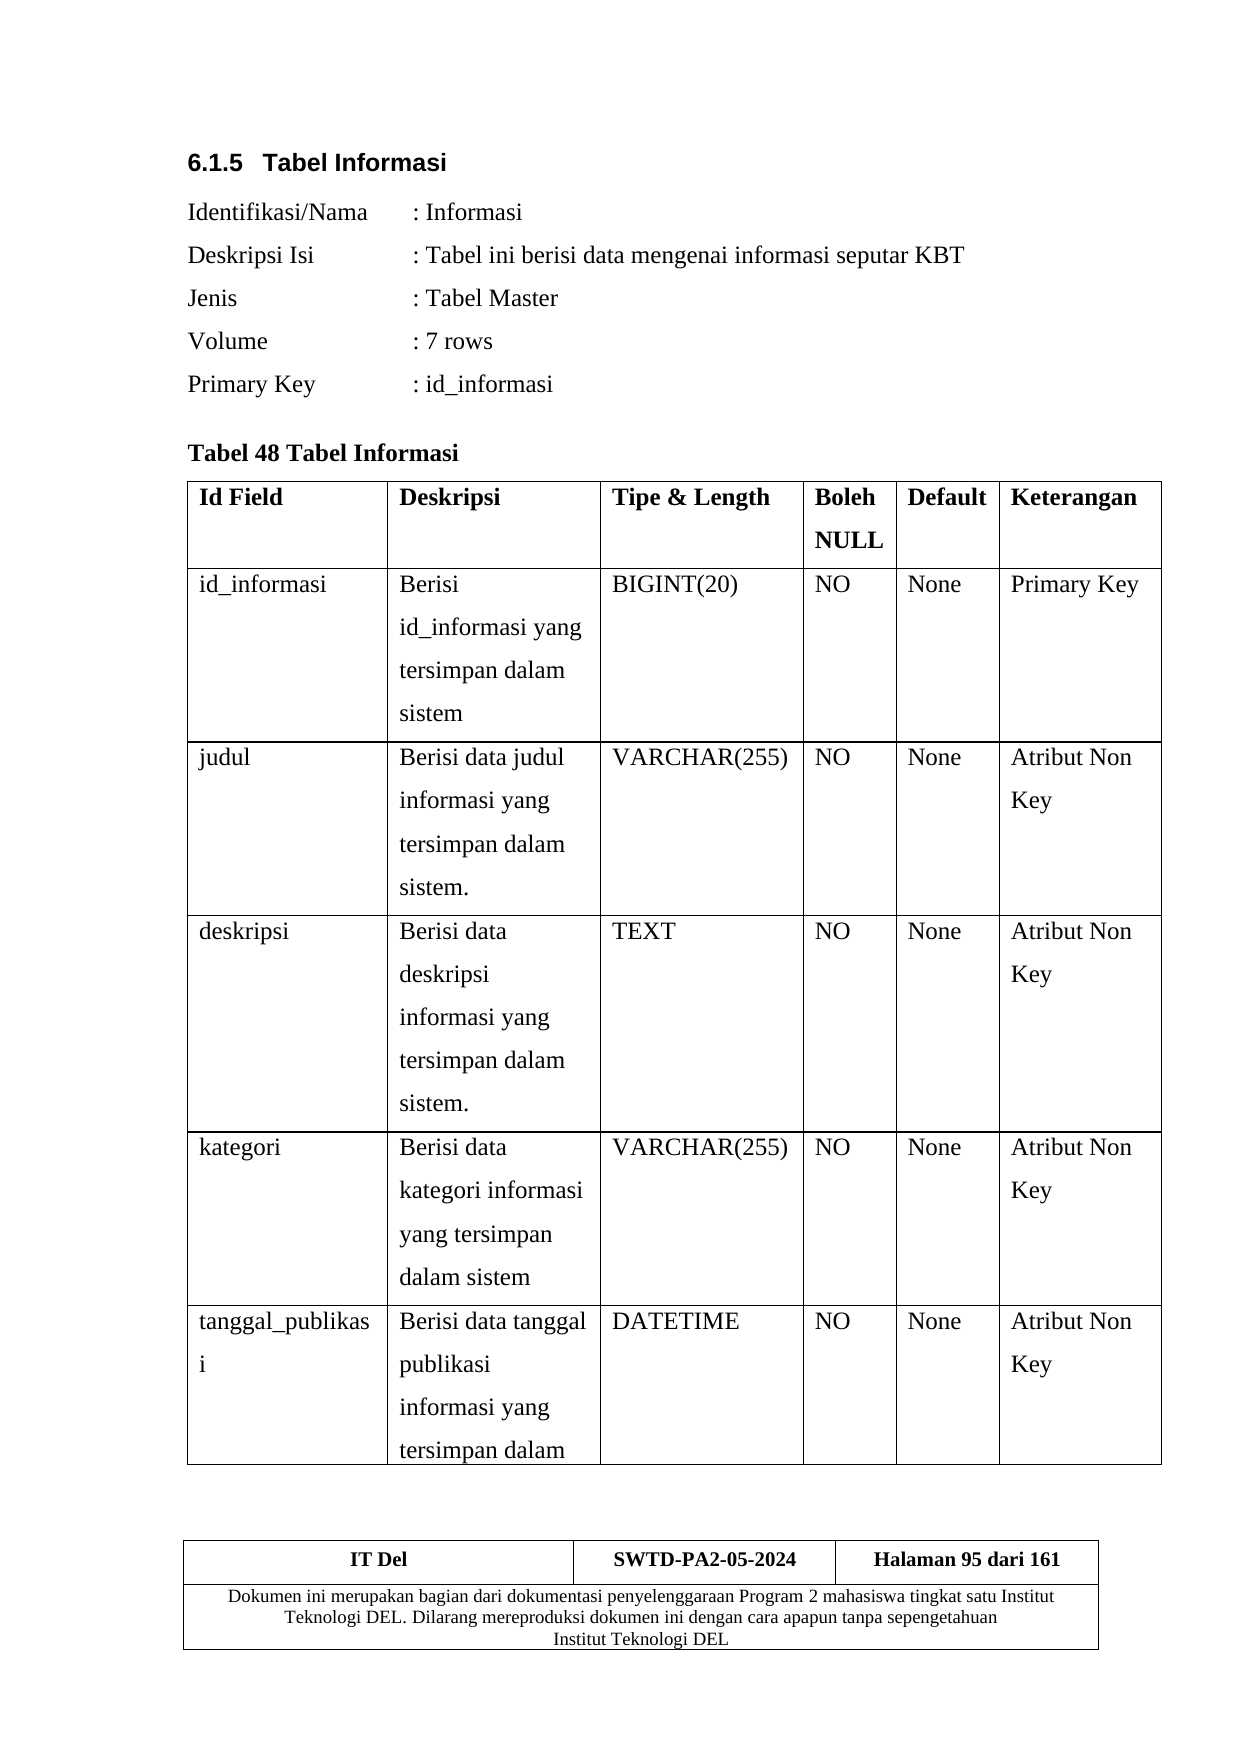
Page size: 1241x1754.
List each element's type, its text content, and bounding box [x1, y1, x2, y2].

table_header Default [897, 482, 999, 568]
table_cell Atribut Non Key [1000, 1133, 1161, 1305]
text Primary Key : id_informasi [187, 369, 1092, 398]
text Jenis : Tabel Master [187, 283, 1092, 312]
table_cell None [897, 743, 999, 915]
table_cell NO [804, 1306, 896, 1464]
table_cell id_informasi [188, 569, 387, 741]
table_cell kategori [188, 1133, 387, 1305]
table_cell deskripsi [188, 916, 387, 1131]
table_header Deskripsi [388, 482, 600, 568]
table_cell NO [804, 916, 896, 1131]
table_cell None [897, 569, 999, 741]
table_cell None [897, 1133, 999, 1305]
table_cell BIGINT(20) [601, 569, 803, 741]
text Identifikasi/Nama : Informasi [187, 197, 1092, 226]
table_cell NO [804, 743, 896, 915]
table_cell Atribut Non Key [1000, 1306, 1161, 1464]
table_cell tanggal_publikasi [188, 1306, 387, 1464]
table_header Keterangan [1000, 482, 1161, 568]
table_header Id Field [188, 482, 387, 568]
table_cell VARCHAR(255) [601, 743, 803, 915]
text Deskripsi Isi : Tabel ini berisi data mengenai informasi seputar KBT [187, 240, 1092, 269]
table_cell Atribut Non Key [1000, 916, 1161, 1131]
table_cell NO [804, 1133, 896, 1305]
table_cell None [897, 1306, 999, 1464]
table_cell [388, 1306, 600, 1464]
text Volume : 7 rows [187, 326, 1092, 355]
table_cell Berisi data judul informasi yang tersimpan dalam sistem. [388, 743, 600, 915]
text Tabel 48 Tabel Informasi [187, 438, 1092, 466]
table_cell NO [804, 569, 896, 741]
table_cell VARCHAR(255) [601, 1133, 803, 1305]
table_cell Berisi data deskripsi informasi yang tersimpan dalam sistem. [388, 916, 600, 1131]
table_cell Primary Key [1000, 569, 1161, 741]
table_cell DATETIME [601, 1306, 803, 1464]
table_cell TEXT [601, 916, 803, 1131]
table_cell None [897, 916, 999, 1131]
table_header Boleh NULL [804, 482, 896, 568]
table_cell judul [188, 743, 387, 915]
table_cell Berisi data kategori informasi yang tersimpan dalam sistem [388, 1133, 600, 1305]
table_cell Berisi id_informasi yang tersimpan dalam sistem [388, 569, 600, 741]
subtitle Tabel Informasi [187, 148, 1092, 176]
table_cell Atribut Non Key [1000, 743, 1161, 915]
table_header Tipe & Length [601, 482, 803, 568]
